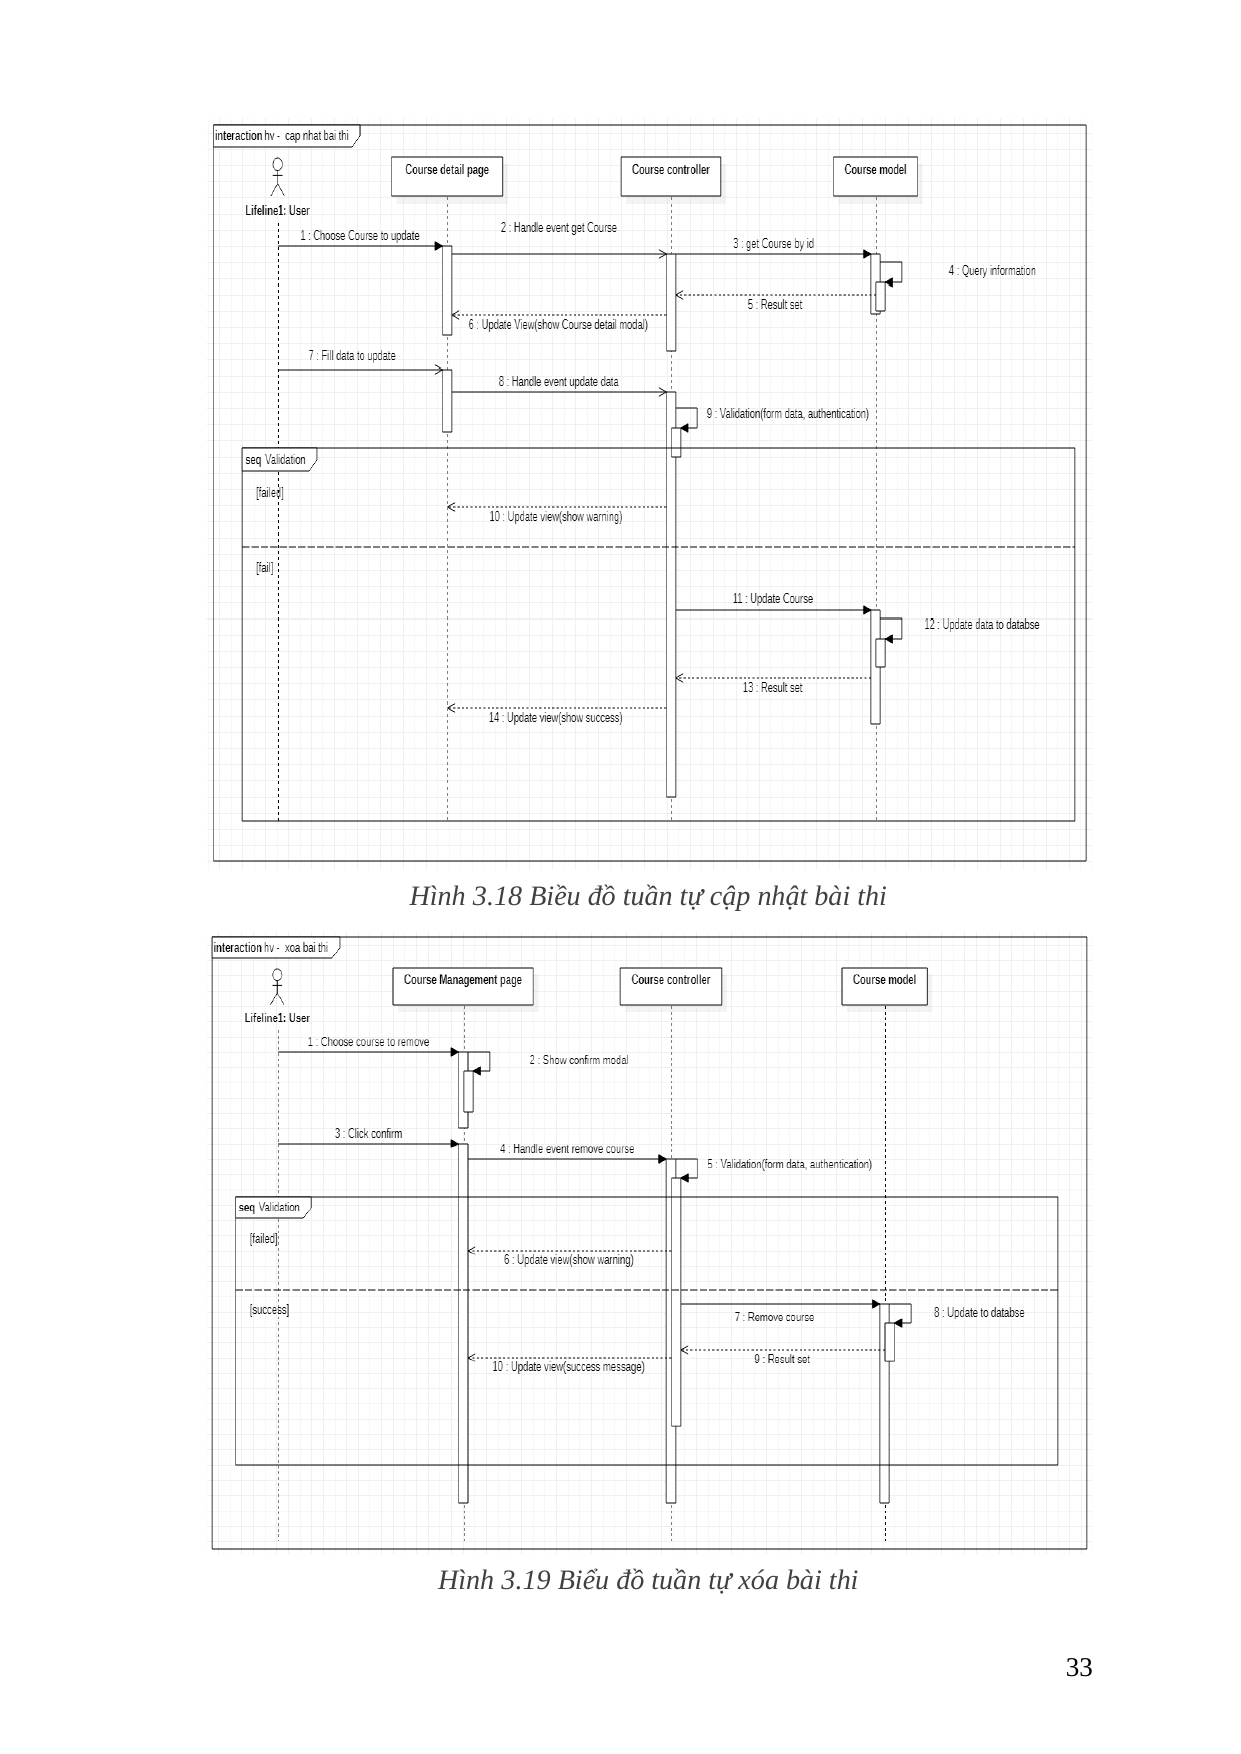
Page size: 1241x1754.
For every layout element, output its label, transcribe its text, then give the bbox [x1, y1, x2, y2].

picture [206, 932, 1093, 1554]
picture [206, 118, 1093, 870]
